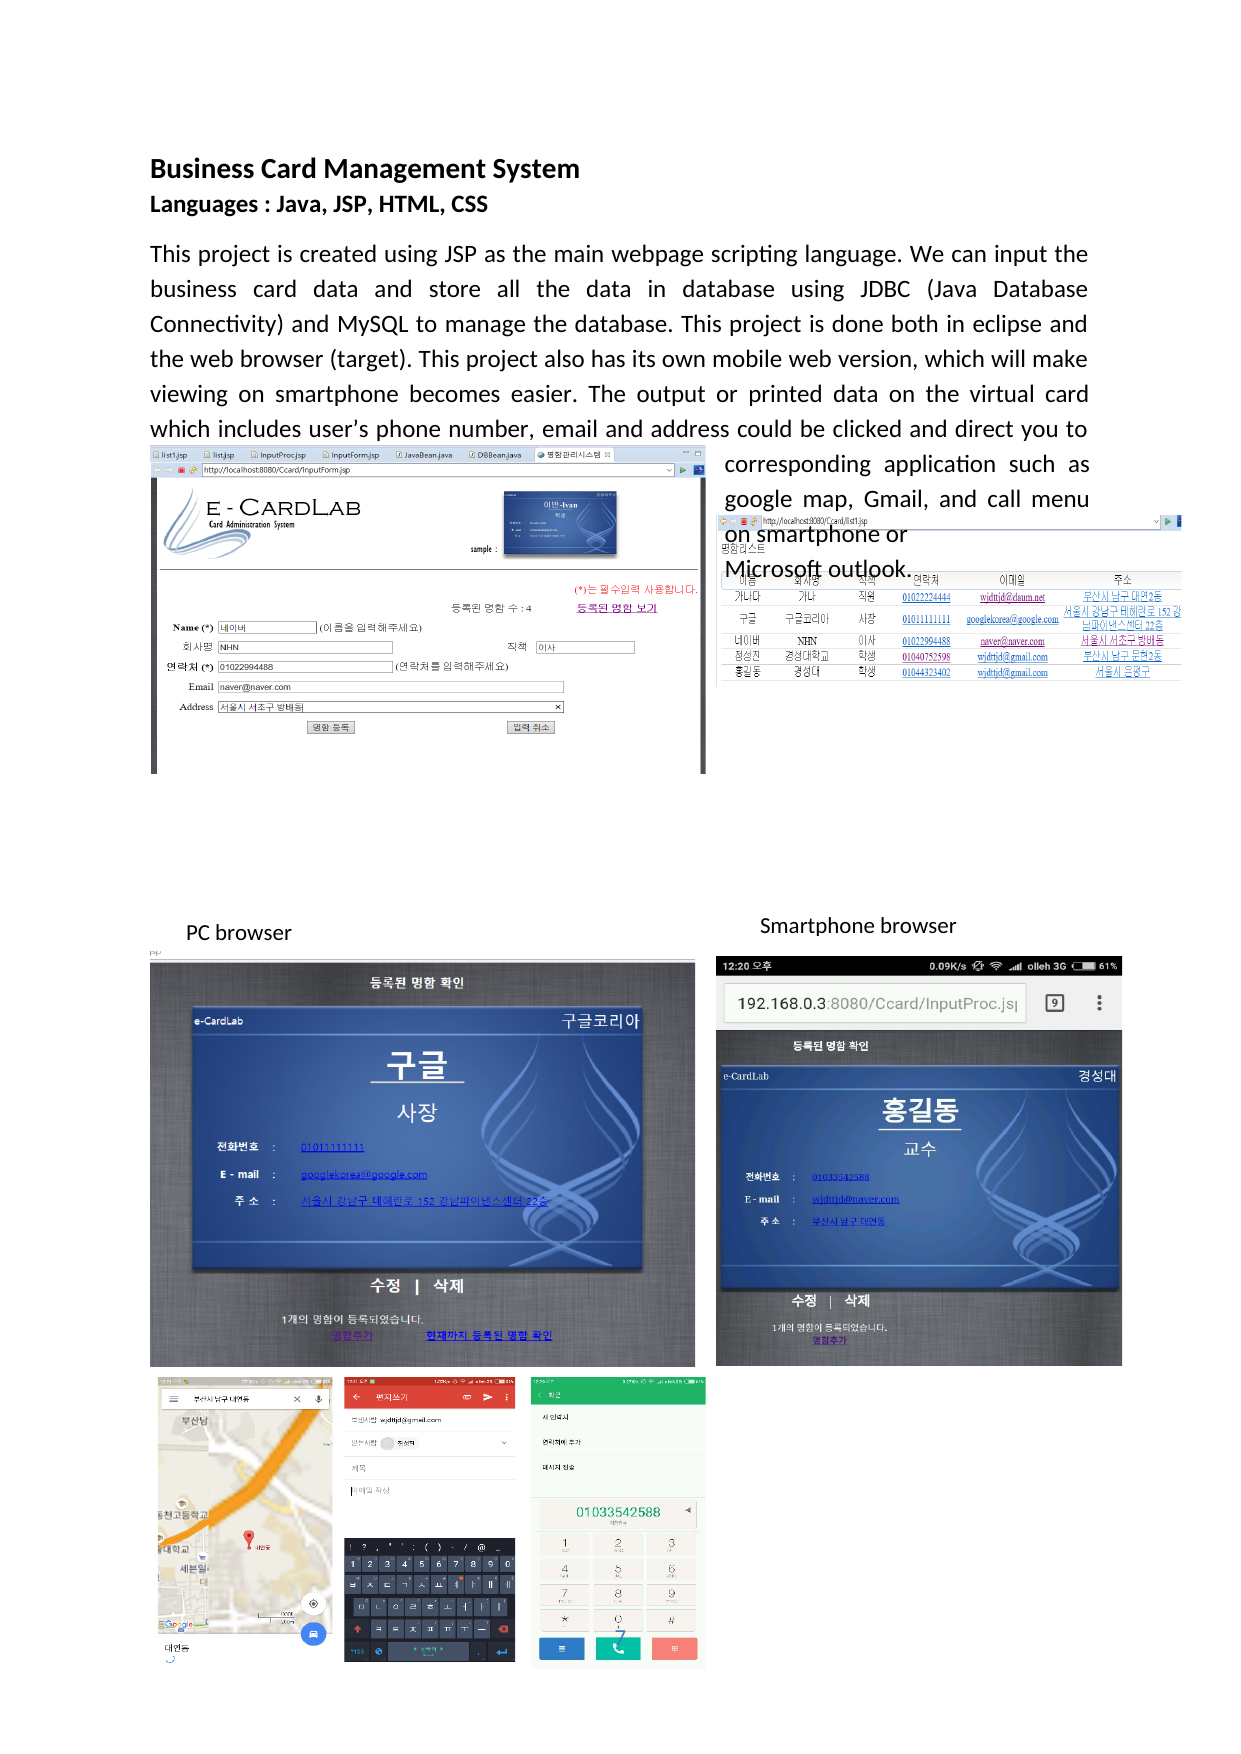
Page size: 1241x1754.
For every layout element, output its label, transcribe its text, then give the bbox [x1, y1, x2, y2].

text Microsoft outlook. [706, 553, 1090, 583]
picture [344, 1377, 516, 1662]
picture [150, 445, 706, 774]
text Business Card Management System [150, 150, 1090, 186]
text Languages : Java, JSP, HTML, CSS [150, 188, 1090, 219]
picture [150, 951, 696, 1367]
picture [157, 1377, 333, 1669]
picture [716, 515, 1182, 687]
text This project is created using JSP as the main webpage scripting language. We can input the business card data and store all the data in database using JDBC (Java Database Connectivity) and MySQL to manage the database. This project is done both in eclipse and the web browser (target). This project also has its own mobile web version, which will make viewing on smartphone becomes easier. The output or printed data on the virtual card which includes user’s phone number, email and address could be clicked and direct you to corresponding application such as google map, Gmail, and call menu on smartphone or [150, 238, 1090, 548]
picture [716, 956, 1123, 1366]
picture [530, 1377, 706, 1669]
